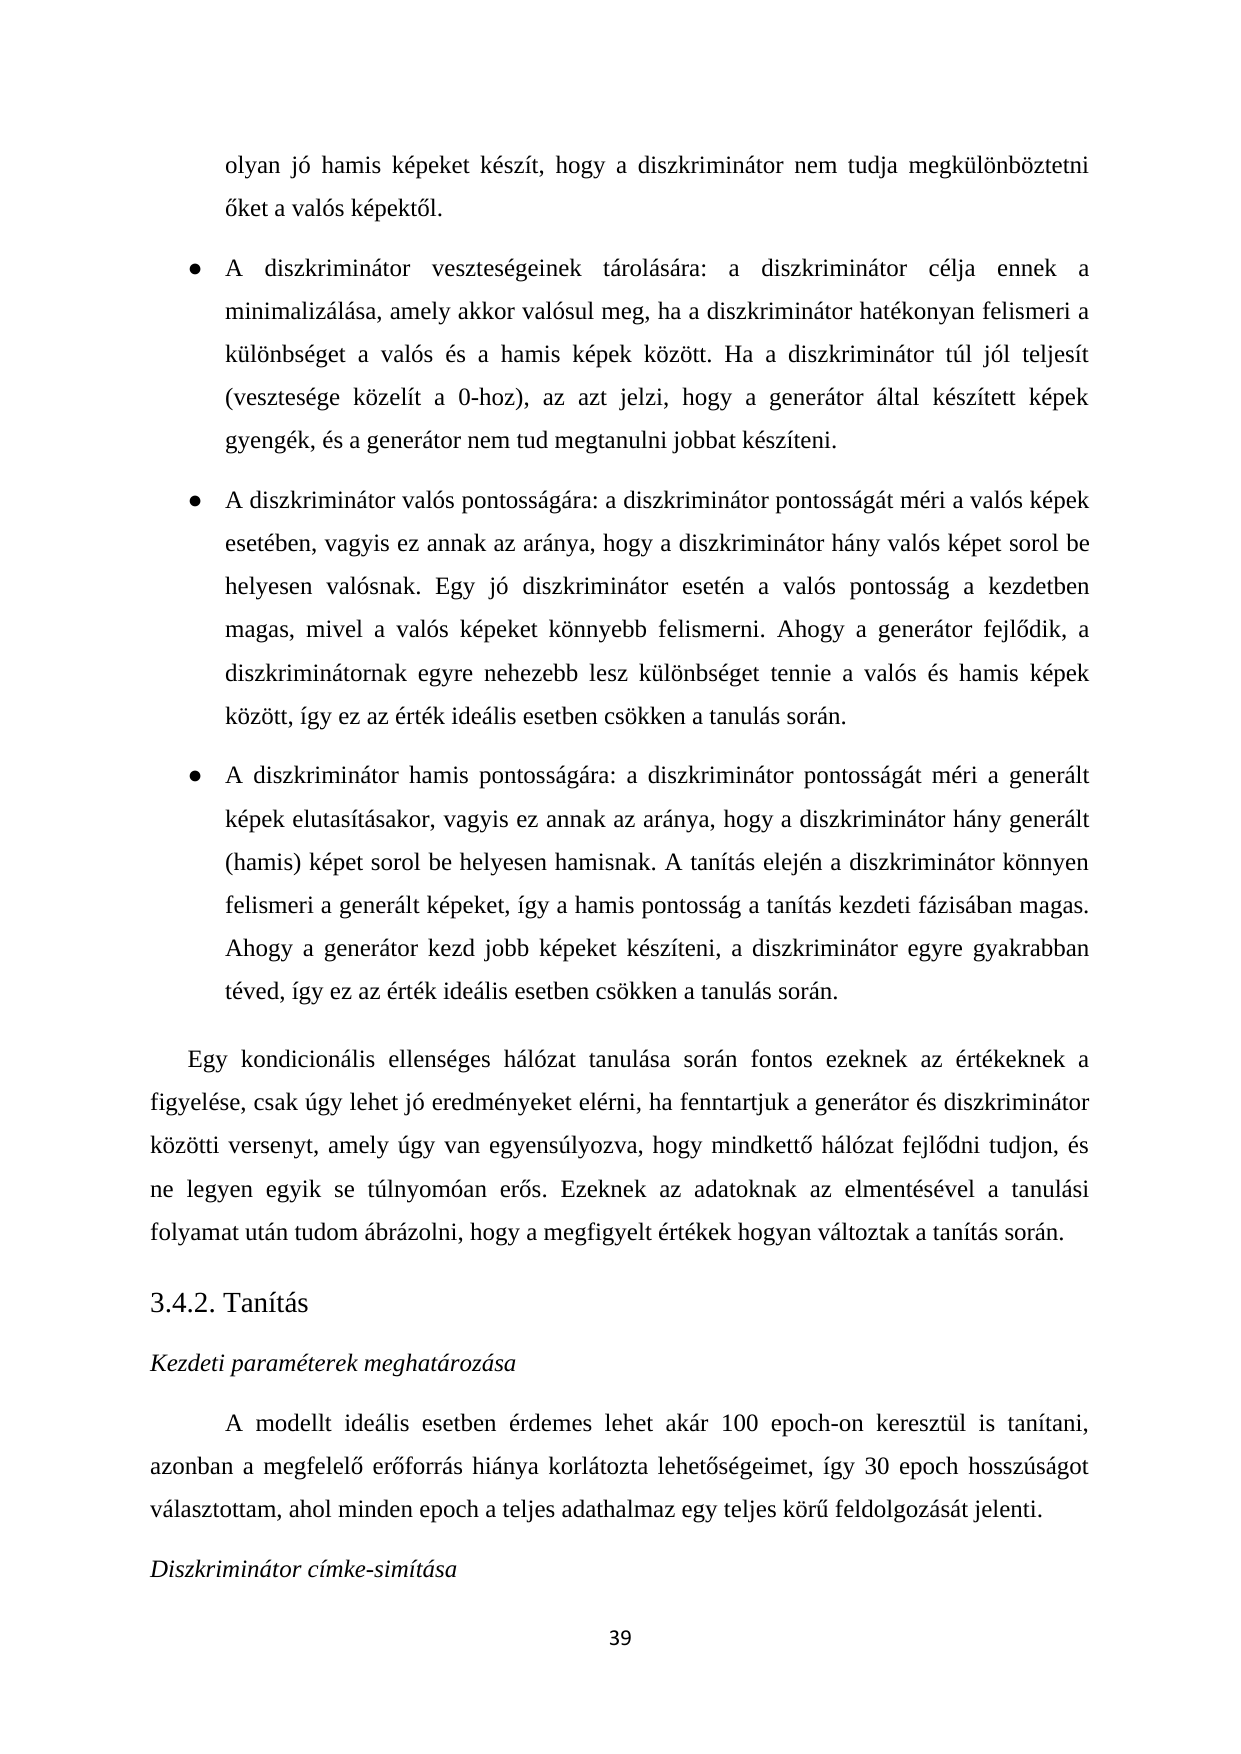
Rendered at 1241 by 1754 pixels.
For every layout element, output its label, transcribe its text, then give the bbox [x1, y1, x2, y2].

list A diszkriminátor hamis pontosságára: a diszkriminátor pontosságát méri a generált képek elutasításakor, vagyis ez annak az aránya, hogy a diszkriminátor hány generált (hamis) képet sorol be helyesen hamisnak. A tanítás elején a diszkriminátor könnyen felismeri a generált képeket, így a hamis pontosság a tanítás kezdeti fázisában magas. Ahogy a generátor kezd jobb képeket készíteni, a diszkriminátor egyre gyakrabban téved, így ez az érték ideális esetben csökken a tanulás során. [187, 761, 1090, 1005]
text A modellt ideális esetben érdemes lehet akár 100 epoch-on keresztül is tanítani, azonban a megfelelő erőforrás hiánya korlátozta lehetőségeimet, így 30 epoch hosszúságot választottam, ahol minden epoch a teljes adathalmaz egy teljes körű feldolgozását jelenti. [150, 1408, 1090, 1523]
text Egy kondicionális ellenséges hálózat tanulása során fontos ezeknek az értékeknek a figyelése, csak úgy lehet jó eredményeket elérni, ha fenntartjuk a generátor és diszkriminátor közötti versenyt, amely úgy van egyensúlyozva, hogy mindkettő hálózat fejlődni tudjon, és ne legyen egyik se túlnyomóan erős. Ezeknek az adatoknak az elmentésével a tanulási folyamat után tudom ábrázolni, hogy a megfigyelt értékek hogyan változtak a tanítás során. [150, 1044, 1090, 1246]
list A diszkriminátor valós pontosságára: a diszkriminátor pontosságát méri a valós képek esetében, vagyis ez annak az aránya, hogy a diszkriminátor hány valós képet sorol be helyesen valósnak. Egy jó diszkriminátor esetén a valós pontosság a kezdetben magas, mivel a valós képeket könnyebb felismerni. Ahogy a generátor fejlődik, a diszkriminátornak egyre nehezebb lesz különbséget tennie a valós és hamis képek között, így ez az érték ideális esetben csökken a tanulás során. [187, 485, 1090, 729]
text Kezdeti paraméterek meghatározása [150, 1348, 1090, 1377]
text Diszkriminátor címke-simítása [150, 1554, 1090, 1582]
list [187, 150, 1090, 222]
subtitle 3.4.2. Tanítás [150, 1285, 1090, 1318]
list A diszkriminátor veszteségeinek tárolására: a diszkriminátor célja ennek a minimalizálása, amely akkor valósul meg, ha a diszkriminátor hatékonyan felismeri a különbséget a valós és a hamis képek között. Ha a diszkriminátor túl jól teljesít (vesztesége közelít a 0-hoz), az azt jelzi, hogy a generátor által készített képek gyengék, és a generátor nem tud megtanulni jobbat készíteni. [187, 253, 1090, 454]
